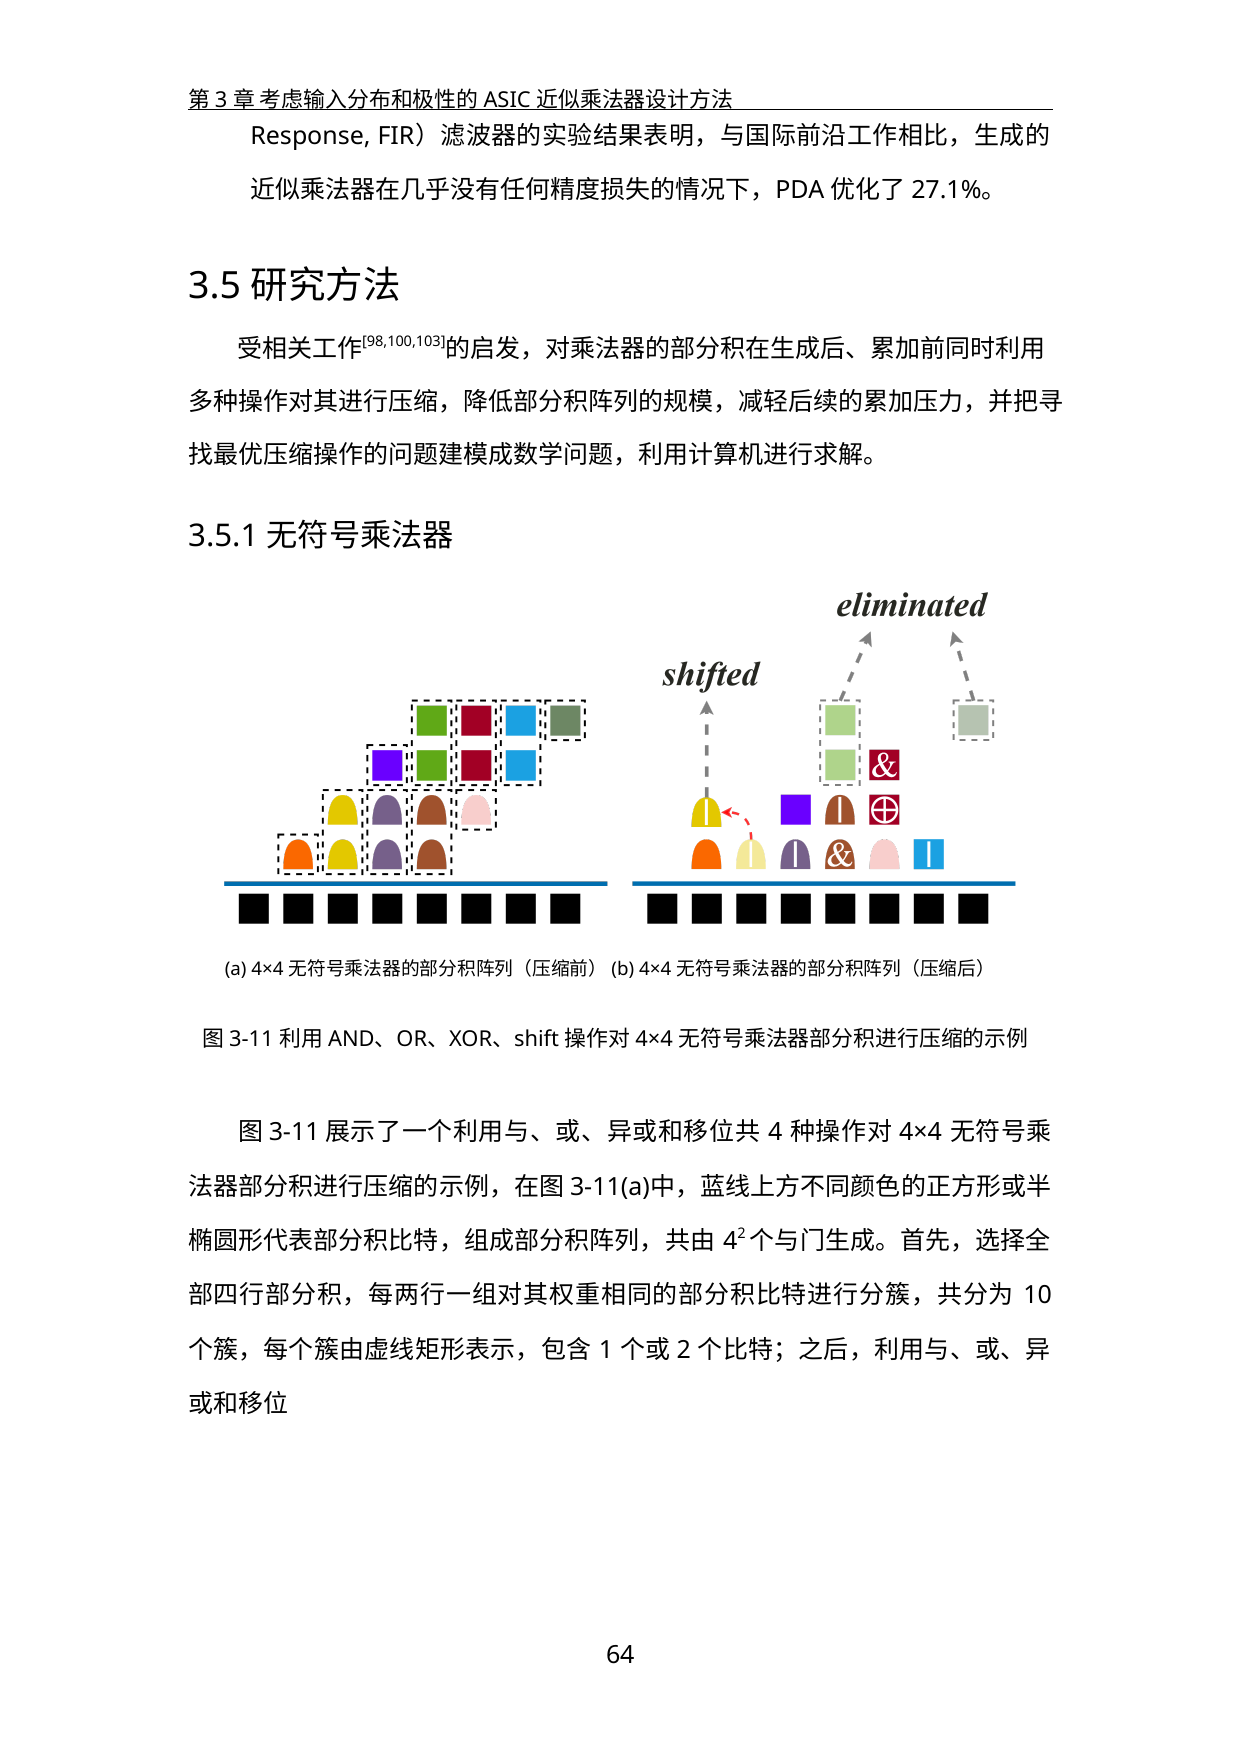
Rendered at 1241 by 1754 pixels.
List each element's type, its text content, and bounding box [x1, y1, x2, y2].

text 3.5.1 无符号乘法器 [188, 510, 1070, 556]
picture [223, 592, 1016, 924]
text 图3-11展示了一个利用与、或、异或和移位共 4 种操作对 4×4 无符号乘法器部分积进行压缩的示例，在图3-11(a)中，蓝线上方不同颜色的正方形或半椭圆形代表部分积比特，组成部分积阵列，共由 42 个与门生成。首先，选择全部四行部分积，每两行一组对其权重相同的部分积比特进行分簇，共分为 10 个簇，每个簇由虚线矩形表示，包含 1 个或 2 个比特；之后，利用与、或、异或和移位 [188, 1112, 1052, 1420]
text 受相关工作[98,100,103]的启发，对乘法器的部分积在生成后、累加前同时利用多种操作对其进行压缩，降低部分积阵列的规模，减轻后续的累加压力，并把寻找最优压缩操作的问题建模成数学问题，利用计算机进行求解。 [188, 328, 1070, 471]
text (a) 4×4 无符号乘法器的部分积阵列（压缩前） (b) 4×4 无符号乘法器的部分积阵列（压缩后） [224, 954, 1070, 981]
text 图 3-11 利用 AND、OR、XOR、shift 操作对 4×4 无符号乘法器部分积进行压缩的示例 [202, 1021, 1070, 1053]
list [224, 116, 1052, 206]
text 3.5 研究方法 [188, 255, 1070, 309]
